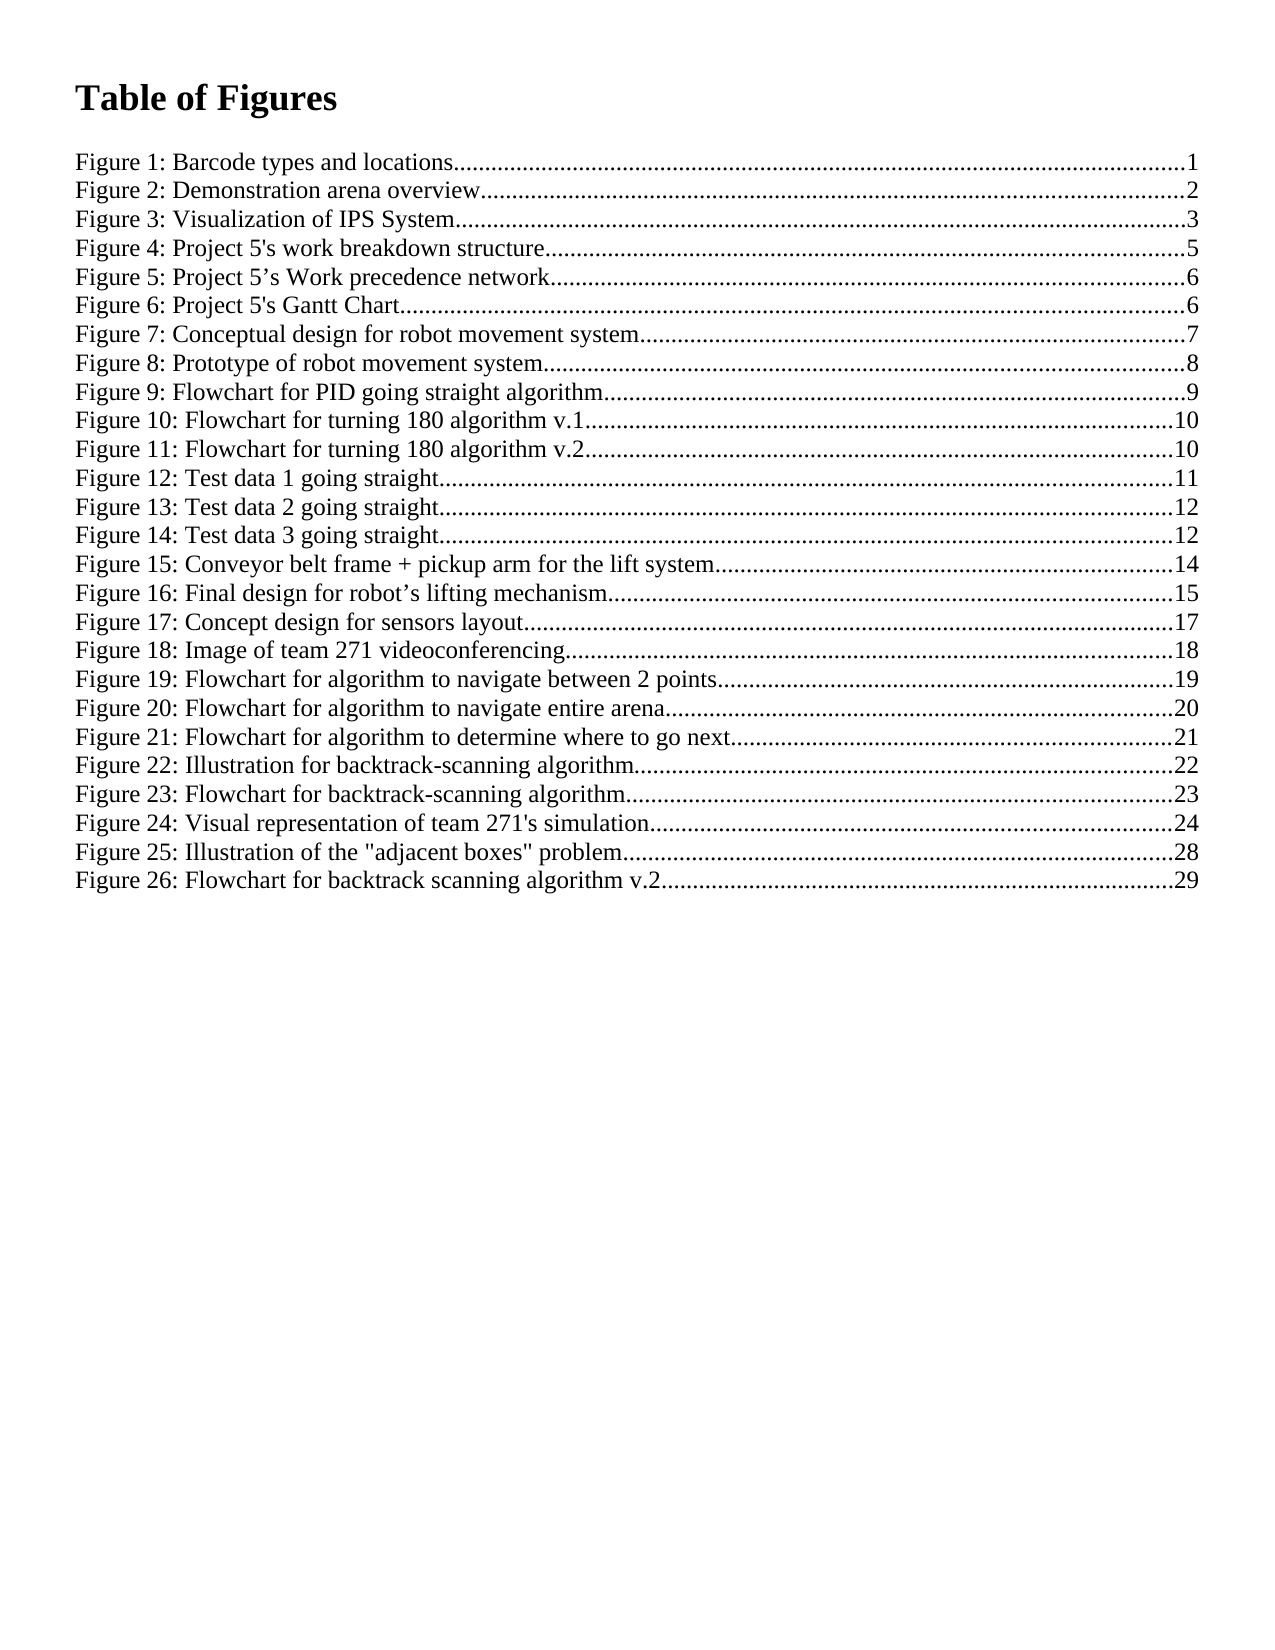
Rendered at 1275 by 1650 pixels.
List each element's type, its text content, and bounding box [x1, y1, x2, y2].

text Figure 22: Illustration for backtrack-scanning algorithm 22 [75, 751, 1200, 779]
text Figure 7: Conceptual design for robot movement system 7 [75, 319, 1200, 348]
text Figure 5: Project 5’s Work precedence network 6 [75, 262, 1200, 291]
subtitle Table of Figures [75, 75, 1200, 118]
text Figure 3: Visualization of IPS System 3 [75, 204, 1200, 233]
text Figure 12: Test data 1 going straight 11 [75, 463, 1200, 492]
text Figure 15: Conveyor belt frame + pickup arm for the lift system 14 [75, 549, 1200, 578]
text Figure 10: Flowchart for turning 180 algorithm v.1 10 [75, 406, 1200, 434]
text Figure 17: Concept design for sensors layout 17 [75, 607, 1200, 636]
text Figure 6: Project 5's Gantt Chart 6 [75, 291, 1200, 319]
text Figure 19: Flowchart for algorithm to navigate between 2 points 19 [75, 664, 1200, 693]
text Figure 26: Flowchart for backtrack scanning algorithm v.2 29 [75, 866, 1200, 894]
text Figure 9: Flowchart for PID going straight algorithm 9 [75, 377, 1200, 406]
text Figure 2: Demonstration arena overview 2 [75, 176, 1200, 204]
text Figure 4: Project 5's work breakdown structure 5 [75, 233, 1200, 262]
text Figure 8: Prototype of robot movement system 8 [75, 348, 1200, 377]
text Figure 1: Barcode types and locations 1 [75, 147, 1200, 176]
text Figure 21: Flowchart for algorithm to determine where to go next 21 [75, 722, 1200, 751]
text Figure 16: Final design for robot’s lifting mechanism 15 [75, 578, 1200, 607]
text Figure 25: Illustration of the "adjacent boxes" problem 28 [75, 837, 1200, 866]
text Figure 18: Image of team 271 videoconferencing 18 [75, 636, 1200, 664]
text Figure 13: Test data 2 going straight 12 [75, 492, 1200, 521]
text Figure 11: Flowchart for turning 180 algorithm v.2 10 [75, 434, 1200, 463]
text Figure 24: Visual representation of team 271's simulation 24 [75, 808, 1200, 837]
text Figure 20: Flowchart for algorithm to navigate entire arena 20 [75, 693, 1200, 722]
text Figure 23: Flowchart for backtrack-scanning algorithm 23 [75, 779, 1200, 808]
text Figure 14: Test data 3 going straight 12 [75, 521, 1200, 549]
